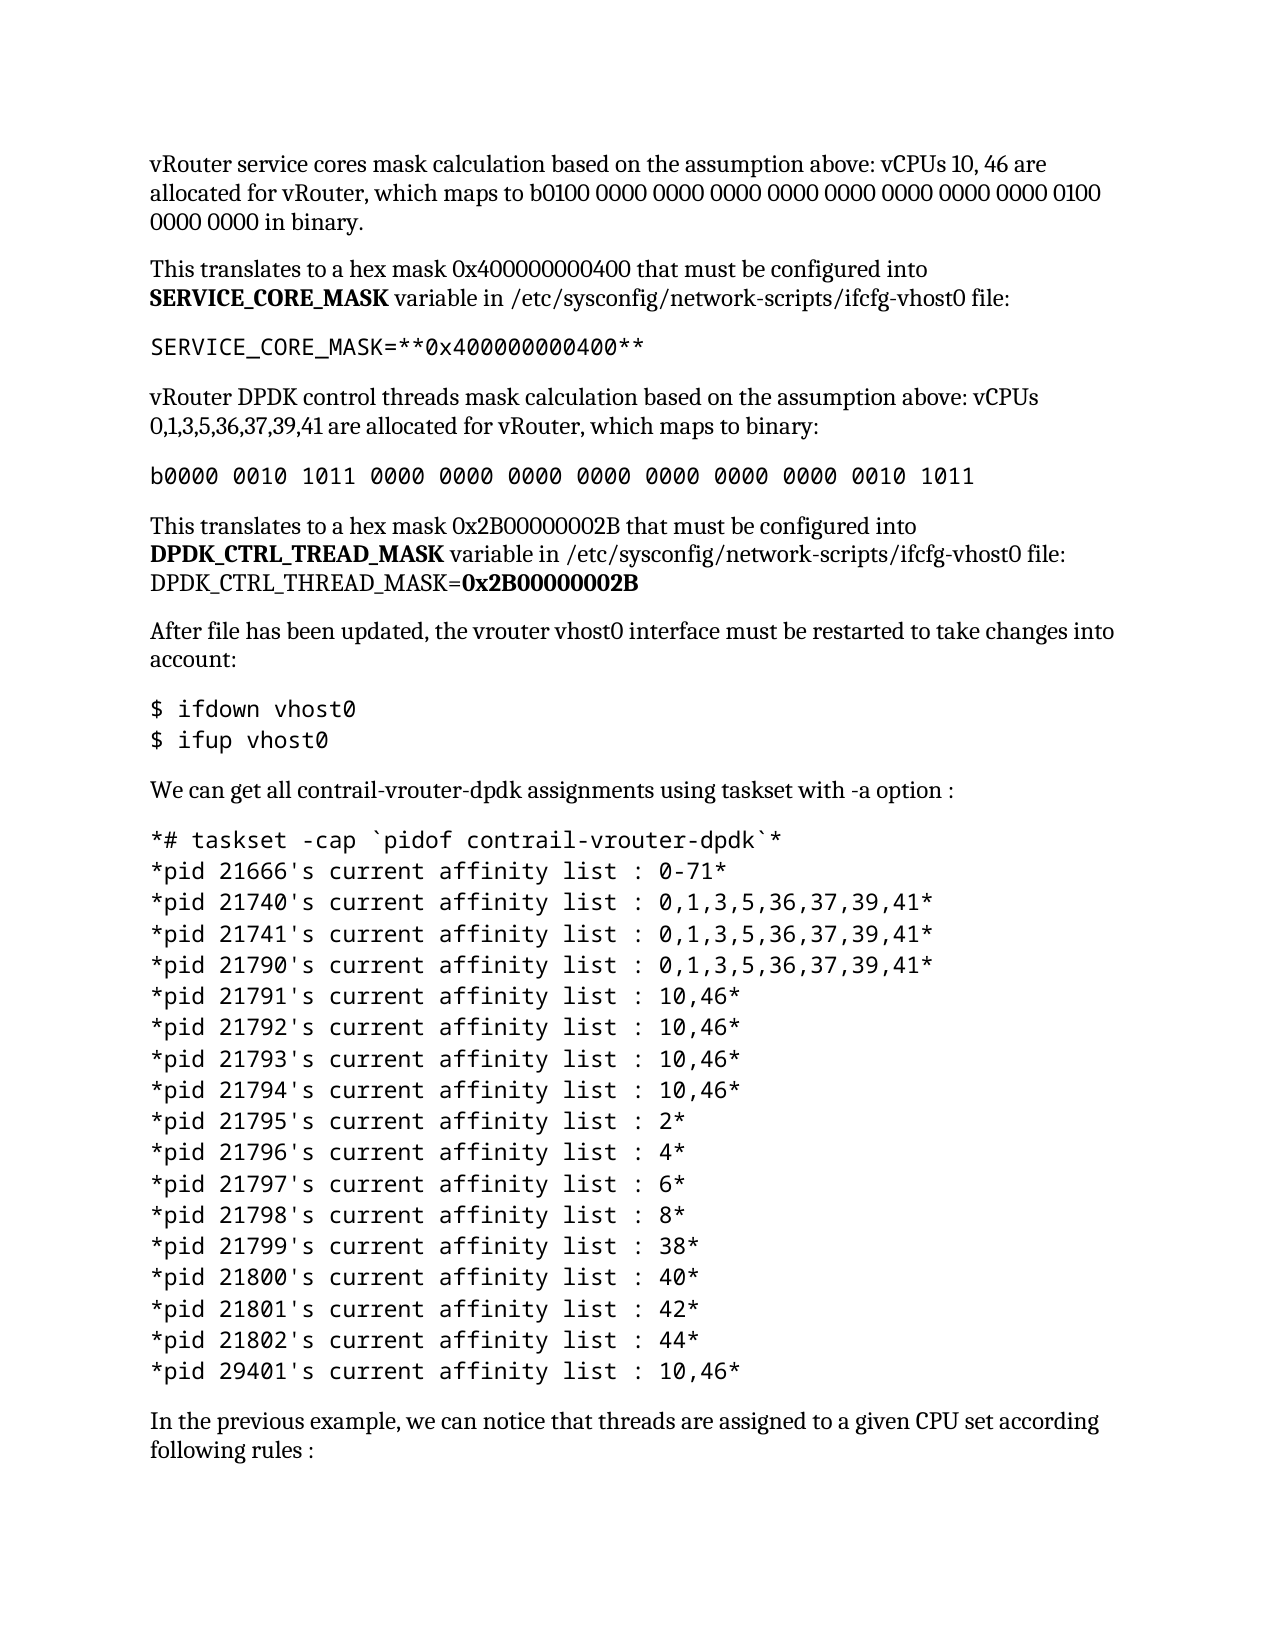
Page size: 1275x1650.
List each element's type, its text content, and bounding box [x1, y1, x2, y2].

text After file has been updated, the vrouter vhost0 interface must be restarted to take changes into account: [150, 617, 1125, 674]
text $ ifdown vhost0 $ ifup vhost0 [150, 693, 1125, 755]
text This translates to a hex mask 0x400000000400 that must be configured into SERVICE_CORE_MASK variable in /etc/sysconfig/network-scripts/ifcfg-vhost0 file: [150, 255, 1125, 312]
text This translates to a hex mask 0x2B00000002B that must be configured into DPDK_CTRL_TREAD_MASK variable in /etc/sysconfig/network-scripts/ifcfg-vhost0 file: DPDK_CTRL_THREAD_MASK=0x2B00000002B [150, 512, 1125, 598]
text SERVICE_CORE_MASK=**0x400000000400** [150, 331, 1125, 362]
text *# taskset -cap `pidof contrail-vrouter-dpdk`* *pid 21666's current affinity list : 0-71* *pid 21740's current affinity list : 0,1,3,5,36,37,39,41* *pid 21741's current affinity list : 0,1,3,5,36,37,39,41* *pid 21790's current affinity list : 0,1,3,5,36,37,39,41* *pid 21791's current affinity list : 10,46* *pid 21792's current affinity list : 10,46* *pid 21793's current affinity list : 10,46* *pid 21794's current affinity list : 10,46* *pid 21795's current affinity list : 2* *pid 21796's current affinity list : 4* *pid 21797's current affinity list : 6* *pid 21798's current affinity list : 8* *pid 21799's current affinity list : 38* *pid 21800's current affinity list : 40* *pid 21801's current affinity list : 42* *pid 21802's current affinity list : 44* *pid 29401's current affinity list : 10,46* [150, 824, 1125, 1386]
text We can get all contrail-vrouter-dpdk assignments using taskset with -a option : [150, 776, 1125, 805]
text In the previous example, we can notice that threads are assigned to a given CPU set according following rules : [150, 1407, 1125, 1464]
text b0000 0010 1011 0000 0000 0000 0000 0000 0000 0000 0010 1011 [150, 459, 1125, 491]
text vRouter service cores mask calculation based on the assumption above: vCPUs 10, 46 are allocated for vRouter, which maps to b0100 0000 0000 0000 0000 0000 0000 0000 0000 0100 0000 0000 in binary. [150, 150, 1125, 236]
text vRouter DPDK control threads mask calculation based on the assumption above: vCPUs 0,1,3,5,36,37,39,41 are allocated for vRouter, which maps to binary: [150, 383, 1125, 441]
